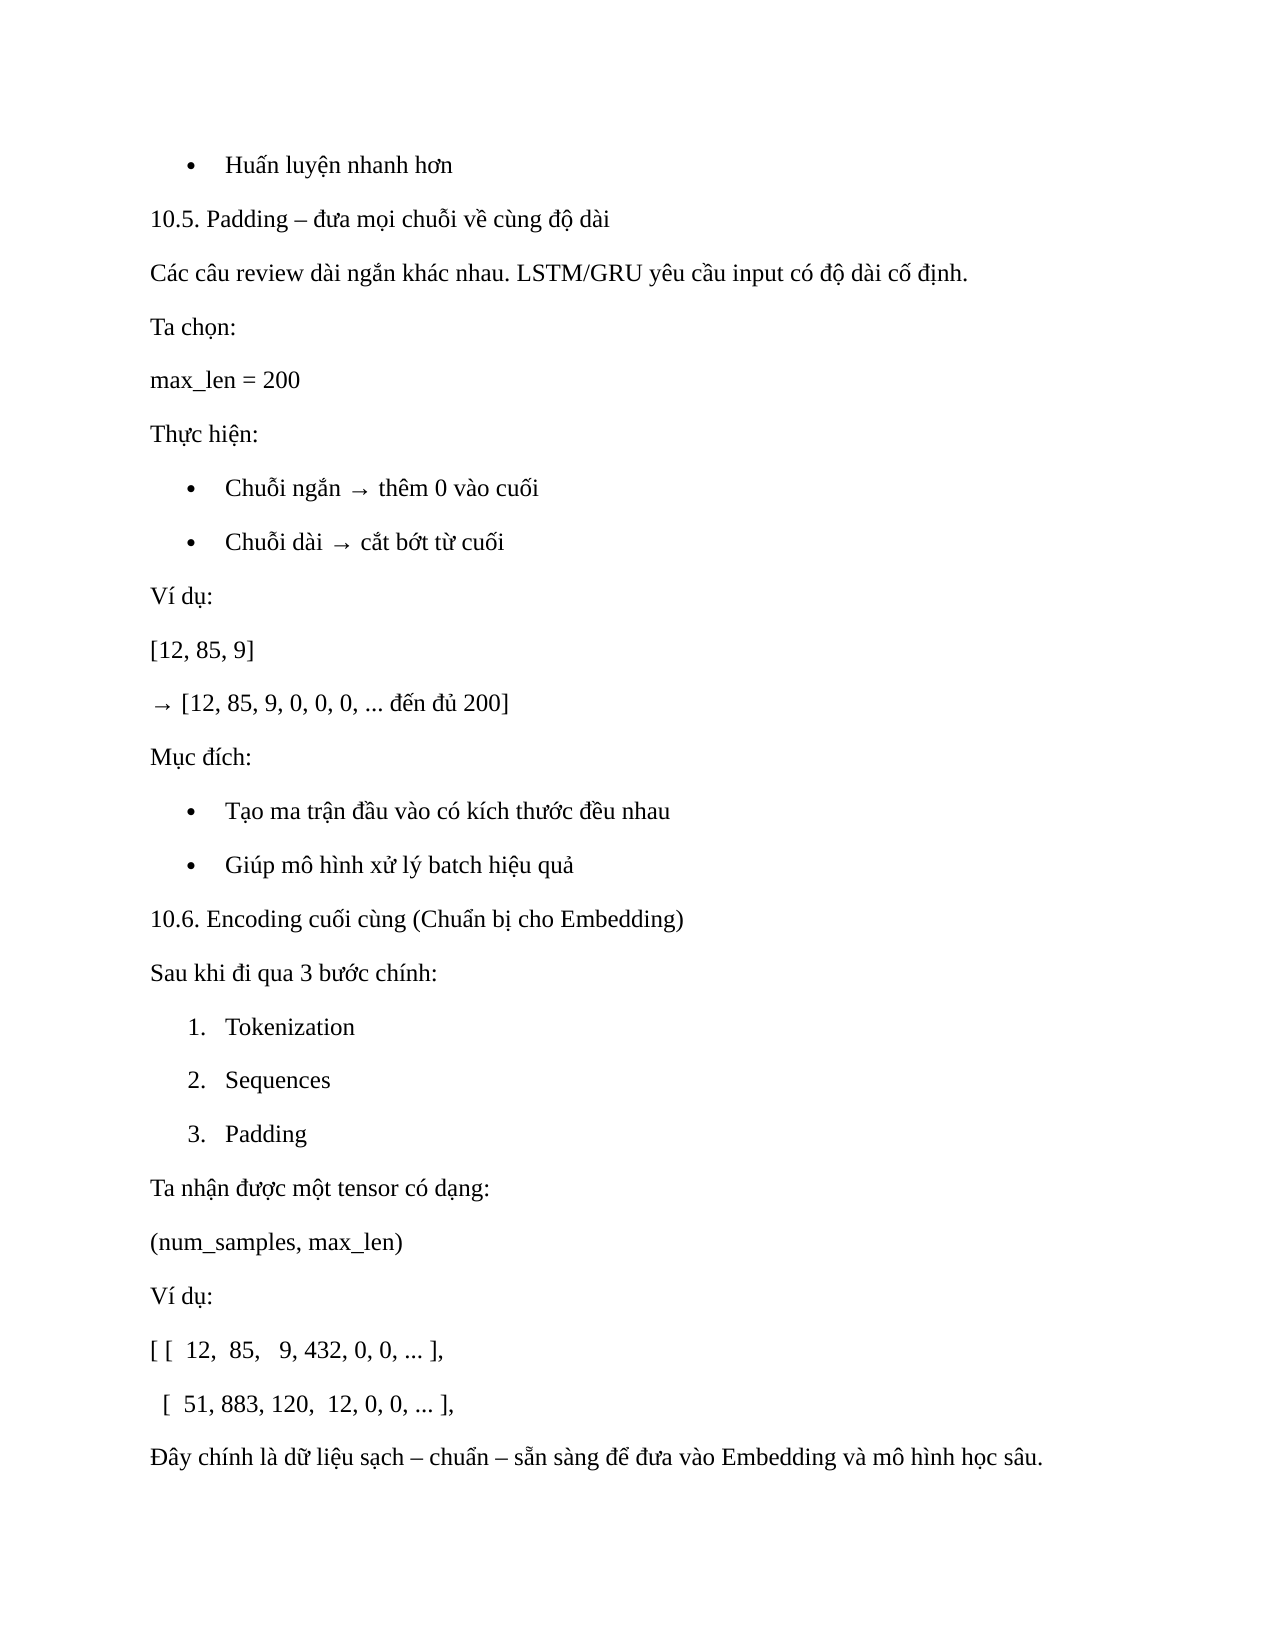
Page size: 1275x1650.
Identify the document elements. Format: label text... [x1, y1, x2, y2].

text max_len = 200 [150, 365, 1125, 394]
list Chuỗi ngắn → thêm 0 vào cuối [187, 473, 1125, 502]
text 10.5. Padding – đưa mọi chuỗi về cùng độ dài [150, 204, 1125, 233]
text Ví dụ: [150, 1281, 1125, 1310]
list Tạo ma trận đầu vào có kích thước đều nhau [187, 796, 1125, 825]
text Thực hiện: [150, 419, 1125, 448]
text Ví dụ: [150, 581, 1125, 609]
text [ 51, 883, 120, 12, 0, 0, ... ], [150, 1389, 1125, 1417]
text Đây chính là dữ liệu sạch – chuẩn – sẵn sàng để đưa vào Embedding và mô hình học sâu. [150, 1442, 1125, 1471]
list Padding [187, 1119, 1125, 1148]
text (num_samples, max_len) [150, 1227, 1125, 1256]
text 10.6. Encoding cuối cùng (Chuẩn bị cho Embedding) [150, 904, 1125, 933]
text [ [ 12, 85, 9, 432, 0, 0, ... ], [150, 1335, 1125, 1363]
text Ta nhận được một tensor có dạng: [150, 1173, 1125, 1202]
list Sequences [187, 1066, 1125, 1094]
text [12, 85, 9] [150, 635, 1125, 663]
text Sau khi đi qua 3 bước chính: [150, 958, 1125, 987]
text → [12, 85, 9, 0, 0, 0, ... đến đủ 200] [150, 688, 1125, 717]
list Huấn luyện nhanh hơn [187, 150, 1125, 179]
text Ta chọn: [150, 312, 1125, 340]
text Mục đích: [150, 742, 1125, 771]
list Tokenization [187, 1012, 1125, 1040]
text Các câu review dài ngắn khác nhau. LSTM/GRU yêu cầu input có độ dài cố định. [150, 258, 1125, 286]
list Giúp mô hình xử lý batch hiệu quả [187, 850, 1125, 879]
list Chuỗi dài → cắt bớt từ cuối [187, 527, 1125, 556]
